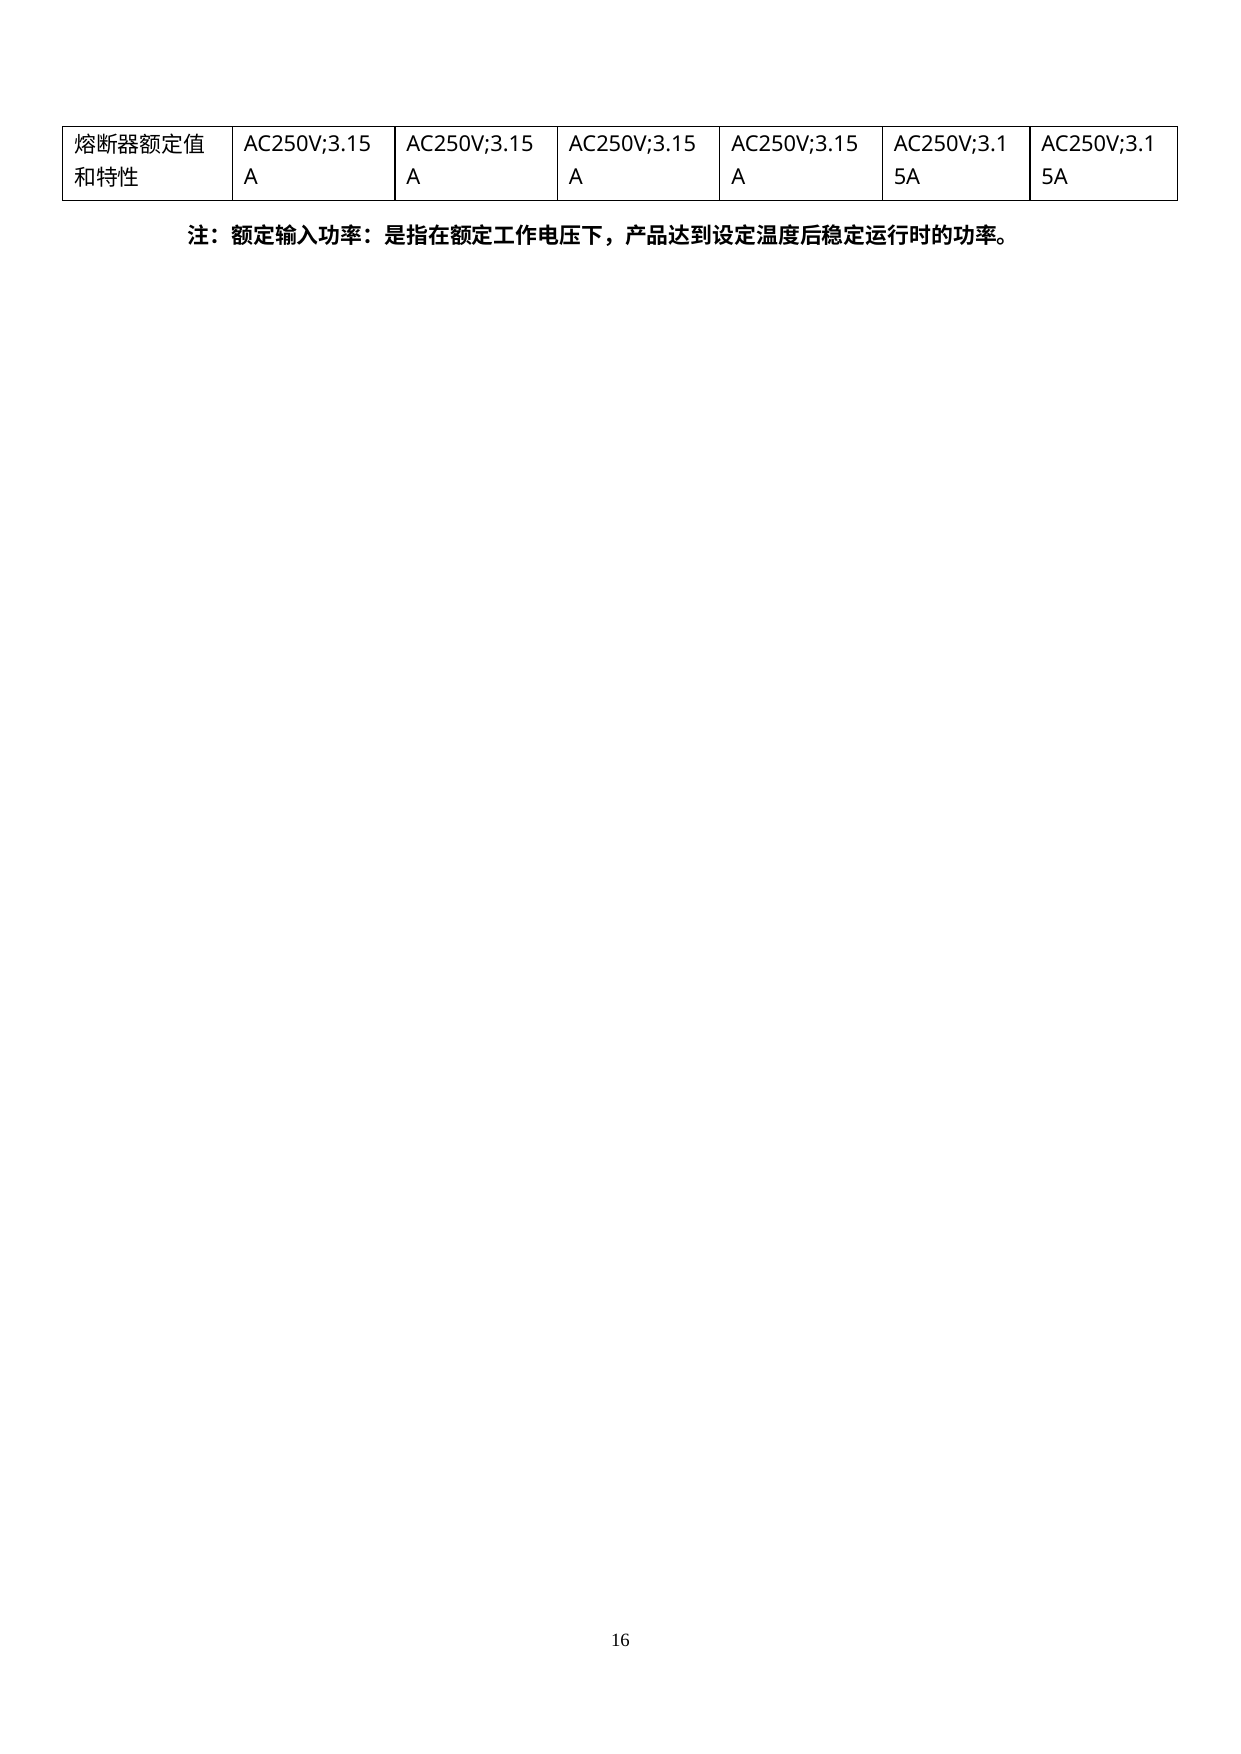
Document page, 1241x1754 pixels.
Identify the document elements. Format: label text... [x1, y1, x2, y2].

table_cell AC250V;3.15A [558, 127, 719, 200]
text 注：额定输入功率：是指在额定工作电压下，产品达到设定温度后稳定运行时的功率。 [187, 218, 1053, 250]
table_cell AC250V;3.15A [883, 127, 1029, 200]
table_cell AC250V;3.15A [233, 127, 394, 200]
table_cell AC250V;3.15A [396, 127, 557, 200]
table_cell 熔断器额定值和特性 [63, 127, 232, 200]
table_cell AC250V;3.15A [1031, 127, 1177, 200]
table_cell AC250V;3.15A [720, 127, 882, 200]
